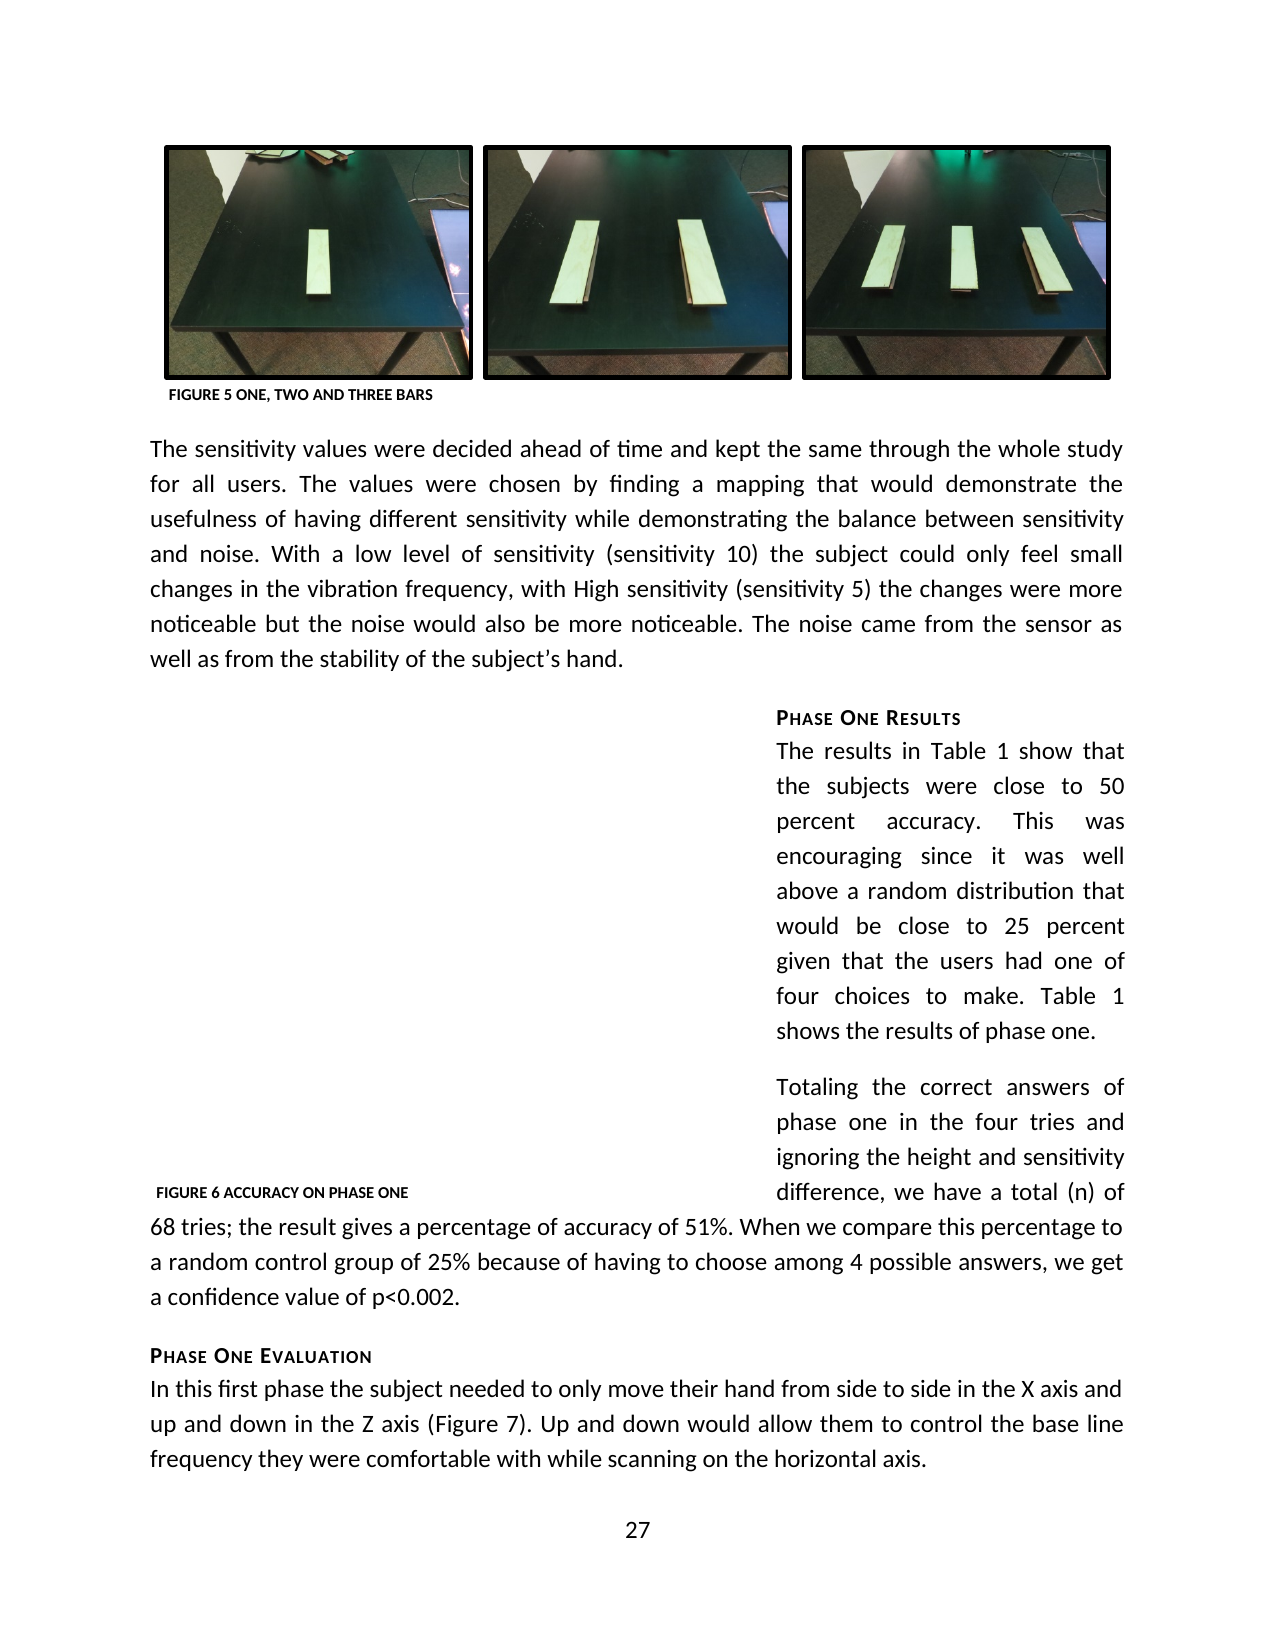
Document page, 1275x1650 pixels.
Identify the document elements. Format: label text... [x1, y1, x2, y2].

picture [169, 150, 469, 375]
text In this first phase the subject needed to only move their hand from side to side in the X axis and up and down in the Z axis (Figure 6). Up and down would allow them to control the base line frequency they were comfortable with while scanning on the horizontal axis. [150, 1373, 1125, 1474]
subtitle Phase One Results [150, 703, 1125, 731]
picture [488, 150, 788, 375]
subtitle Phase One Evaluation [150, 1341, 1125, 1369]
text The results in Table 1 show that the subjects were close to 50 percent accuracy. This was encouraging since it was well above a random distribution that would be close to 25 percent given that the users had one of four choices to make. Table 1 shows the results of phase one. [748, 735, 1125, 1046]
text Totaling the correct answers of phase one in the four tries and ignoring the height and sensitivity difference, we have a total (n) of 68 tries; the result gives a percentage of accuracy of 51%. When we compare this percentage to a random control group of 25% because of having to choose among 4 possible answers, we get a confidence value of p<0.002. [150, 1071, 1125, 1312]
picture [806, 150, 1106, 375]
